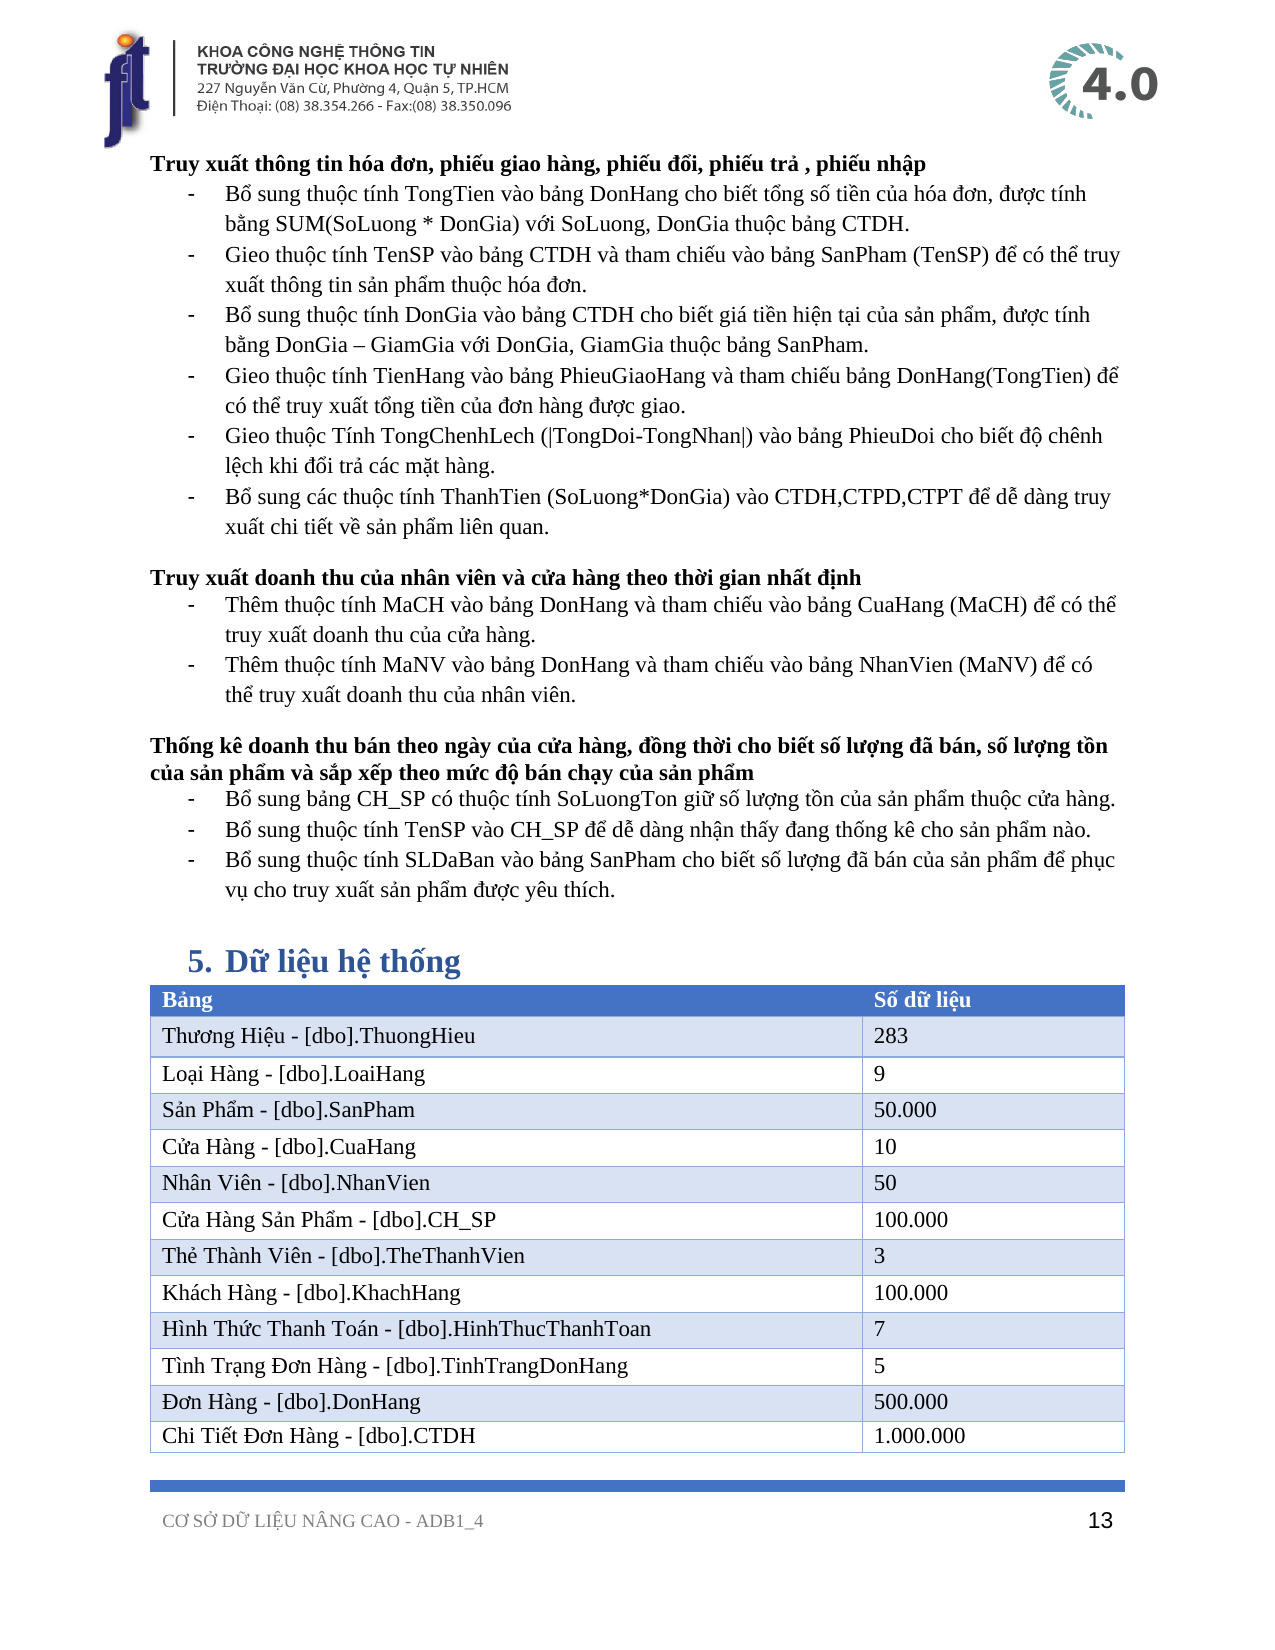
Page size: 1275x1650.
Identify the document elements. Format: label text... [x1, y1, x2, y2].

table_cell Loại Hàng - [dbo].LoaiHang [151, 1058, 862, 1093]
list Bổ sung thuộc tính TenSP vào CH_SP để dễ dàng nhận thấy đang thống kê cho sản phẩm nào. [187, 816, 1125, 842]
picture [1042, 36, 1164, 121]
list Bổ sung thuộc tính TongTien vào bảng DonHang cho biết tổng số tiền của hóa đơn, được tính bằng SUM(SoLuong * DonGia) với SoLuong, DonGia thuộc bảng CTDH. [187, 180, 1125, 237]
list Bổ sung bảng CH_SP có thuộc tính SoLuongTon giữ số lượng tồn của sản phẩm thuộc cửa hàng. [187, 785, 1125, 812]
table_cell Tình Trạng Đơn Hàng - [dbo].TinhTrangDonHang [151, 1349, 862, 1384]
table_cell Sản Phẩm - [dbo].SanPham [151, 1094, 862, 1129]
list Bổ sung các thuộc tính ThanhTien (SoLuong*DonGia) vào CTDH,CTPD,CTPT để dễ dàng truy xuất chi tiết về sản phẩm liên quan. [187, 483, 1125, 539]
table_cell 50 [863, 1167, 1124, 1202]
table_cell Chi Tiết Đơn Hàng - [dbo].CTDH [151, 1422, 862, 1452]
subtitle Dữ liệu hệ thống [187, 941, 1125, 979]
table_cell 9 [863, 1058, 1124, 1093]
list Gieo thuộc Tính TongChenhLech (|TongDoi-TongNhan|) vào bảng PhieuDoi cho biết độ chênh lệch khi đổi trả các mặt hàng. [187, 422, 1125, 479]
table_cell Đơn Hàng - [dbo].DonHang [151, 1386, 862, 1421]
table_cell Cửa Hàng Sản Phẩm - [dbo].CH_SP [151, 1203, 862, 1239]
table_cell 7 [863, 1313, 1124, 1348]
table_cell Thương Hiệu - [dbo].ThuongHieu [151, 1017, 862, 1056]
table_cell Nhân Viên - [dbo].NhanVien [151, 1167, 862, 1202]
list Bổ sung thuộc tính SLDaBan vào bảng SanPham cho biết số lượng đã bán của sản phẩm để phục vụ cho truy xuất sản phẩm được yêu thích. [187, 846, 1125, 903]
table_cell 5 [863, 1349, 1124, 1384]
picture [81, 25, 544, 170]
list Gieo thuộc tính TenSP vào bảng CTDH và tham chiếu vào bảng SanPham (TenSP) để có thể truy xuất thông tin sản phẩm thuộc hóa đơn. [187, 241, 1125, 297]
table_header Bảng [151, 986, 862, 1016]
text Truy xuất thông tin hóa đơn, phiếu giao hàng, phiếu đổi, phiếu trả , phiếu nhập [150, 150, 1125, 176]
table_cell Khách Hàng - [dbo].KhachHang [151, 1276, 862, 1312]
table_cell 283 [863, 1017, 1124, 1056]
table_cell Hình Thức Thanh Toán - [dbo].HinhThucThanhToan [151, 1313, 862, 1348]
list Gieo thuộc tính TienHang vào bảng PhieuGiaoHang và tham chiếu bảng DonHang(TongTien) để có thể truy xuất tổng tiền của đơn hàng được giao. [187, 362, 1125, 418]
table_cell 100.000 [863, 1276, 1124, 1312]
table_header Số dữ liệu [863, 986, 1124, 1016]
text Thống kê doanh thu bán theo ngày của cửa hàng, đồng thời cho biết số lượng đã bán, số lượng tồn của sản phẩm và sắp xếp theo mức độ bán chạy của sản phẩm [150, 732, 1125, 785]
table_cell 500.000 [863, 1386, 1124, 1421]
list Thêm thuộc tính MaNV vào bảng DonHang và tham chiếu vào bảng NhanVien (MaNV) để có thể truy xuất doanh thu của nhân viên. [187, 651, 1125, 708]
table_cell 100.000 [863, 1203, 1124, 1239]
list Thêm thuộc tính MaCH vào bảng DonHang và tham chiếu vào bảng CuaHang (MaCH) để có thể truy xuất doanh thu của cửa hàng. [187, 591, 1125, 647]
table_cell 10 [863, 1130, 1124, 1166]
table_cell Cửa Hàng - [dbo].CuaHang [151, 1130, 862, 1166]
table_cell 3 [863, 1240, 1124, 1275]
text Truy xuất doanh thu của nhân viên và cửa hàng theo thời gian nhất định [150, 564, 1125, 591]
table_cell Thẻ Thành Viên - [dbo].TheThanhVien [151, 1240, 862, 1275]
table_cell 50.000 [863, 1094, 1124, 1129]
table_cell 1.000.000 [863, 1422, 1124, 1452]
list Bổ sung thuộc tính DonGia vào bảng CTDH cho biết giá tiền hiện tại của sản phẩm, được tính bằng DonGia – GiamGia với DonGia, GiamGia thuộc bảng SanPham. [187, 301, 1125, 358]
